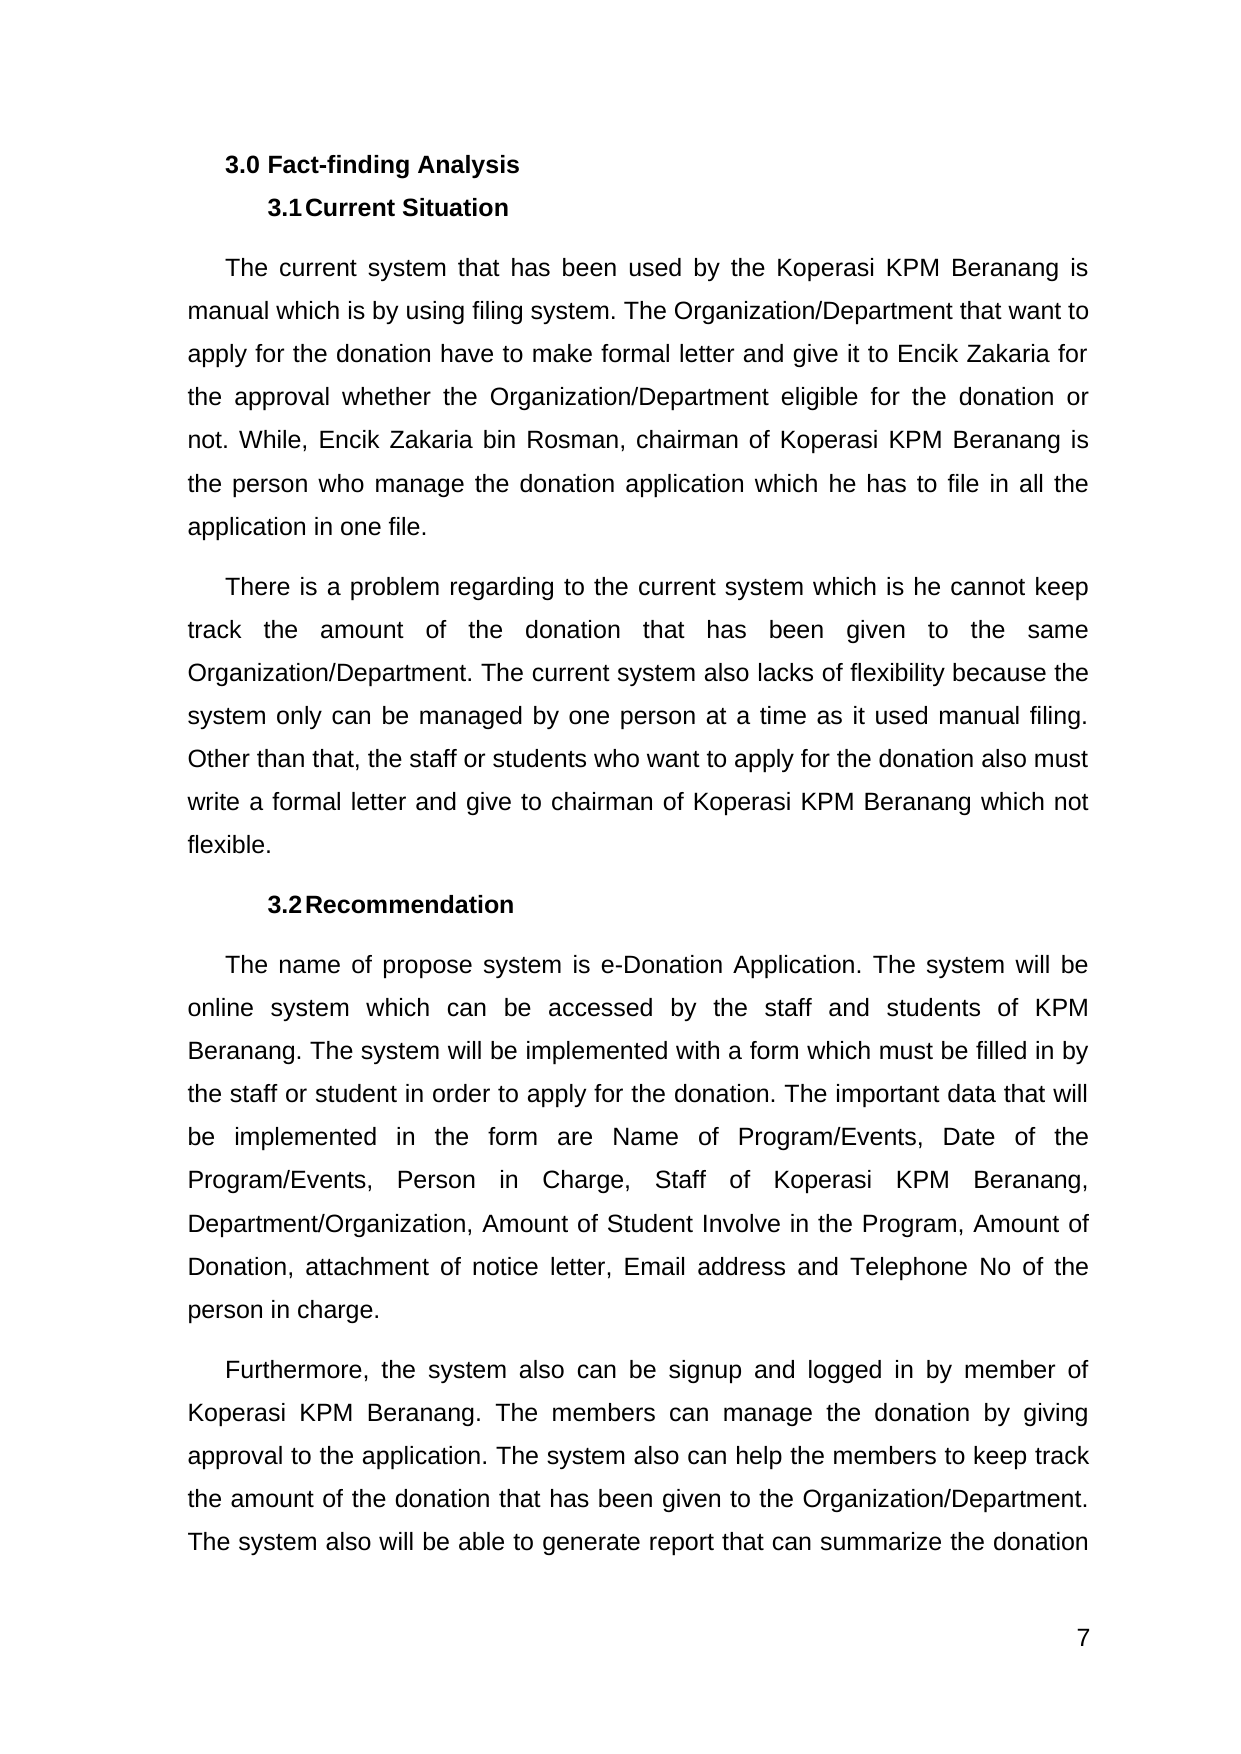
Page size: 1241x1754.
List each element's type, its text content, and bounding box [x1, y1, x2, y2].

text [187, 1354, 1090, 1556]
list Fact-finding Analysis [225, 150, 1090, 179]
list Recommendation [267, 890, 1090, 919]
text There is a problem regarding to the current system which is he cannot keep track the amount of the donation that has been given to the same Organization/Department. The current system also lacks of flexibility because the system only can be managed by one person at a time as it used manual filing. Other than that, the staff or students who want to apply for the donation also must write a formal letter and give to chairman of Koperasi KPM Beranang which not flexible. [187, 571, 1090, 859]
text The current system that has been used by the Koperasi KPM Beranang is manual which is by using filing system. The Organization/Department that want to apply for the donation have to make formal letter and give it to Encik Zakaria for the approval whether the Organization/Department eligible for the donation or not. While, Encik Zakaria bin Rosman, chairman of Koperasi KPM Beranang is the person who manage the donation application which he has to file in all the application in one file. [187, 253, 1090, 540]
text The name of propose system is e-Donation Application. The system will be online system which can be accessed by the staff and students of KPM Beranang. The system will be implemented with a form which must be filled in by the staff or student in order to apply for the donation. The important data that will be implemented in the form are Name of Program/Events, Date of the Program/Events, Person in Charge, Staff of Koperasi KPM Beranang, Department/Organization, Amount of Student Involve in the Program, Amount of Donation, attachment of notice letter, Email address and Telephone No of the person in charge. [187, 950, 1090, 1323]
list Current Situation [267, 193, 1090, 222]
